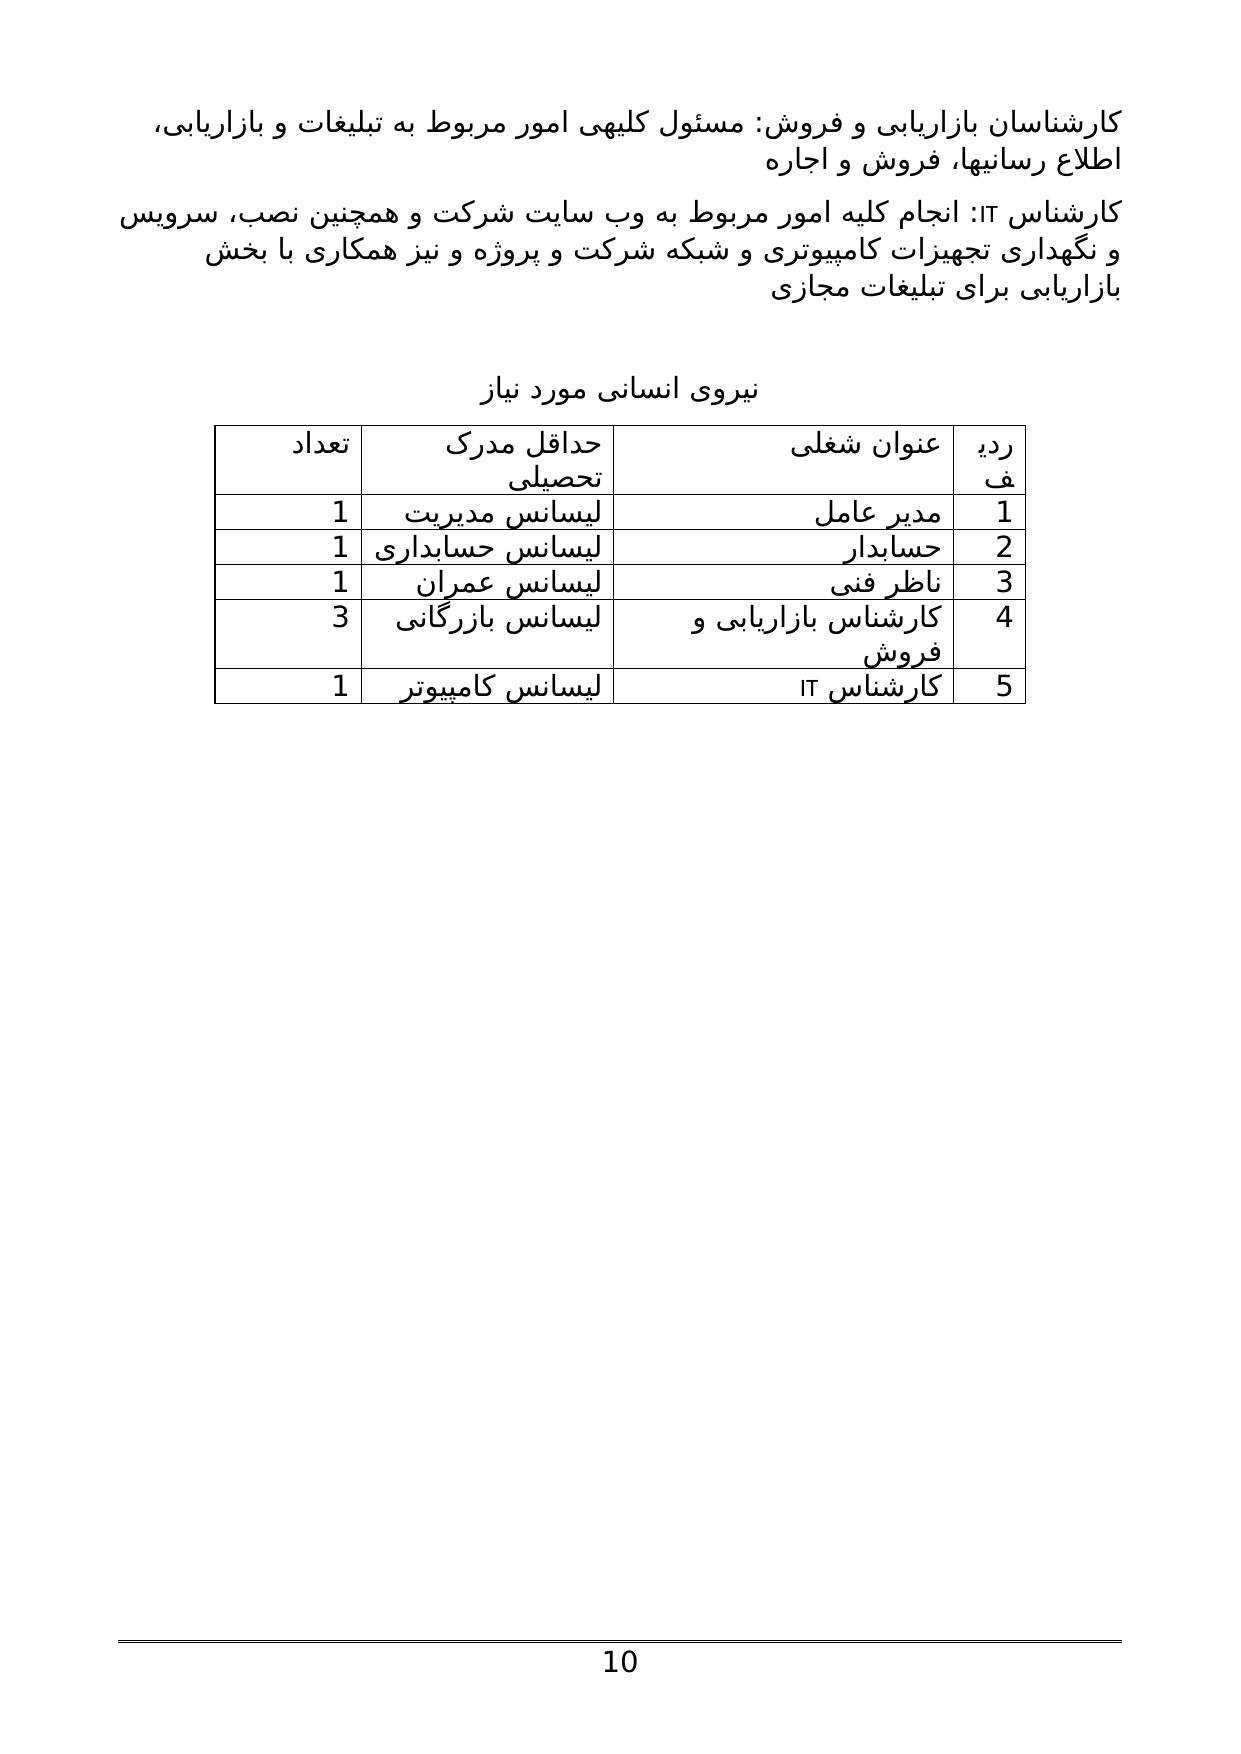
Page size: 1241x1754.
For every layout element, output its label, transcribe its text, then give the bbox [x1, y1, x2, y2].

table_cell 3 [954, 565, 1025, 599]
table_cell 1 [216, 495, 361, 529]
table_cell لیسانس حسابداری [362, 530, 613, 564]
table_header تعداد [216, 426, 361, 494]
table_header عنوان شغلی [614, 426, 953, 494]
table_header ردیف [954, 426, 1025, 494]
table_cell لیسانس بازرگانی [362, 600, 613, 668]
text کارشناسان بازاریابی و فروش: مسئول کلیهی امور مربوط به تبلیغات و بازاریابی، اطلاع رسانیها، فروش و اجاره [118, 106, 1122, 176]
table_cell 1 [216, 530, 361, 564]
table_cell 1 [216, 669, 361, 703]
table_cell لیسانس مدیریت [362, 495, 613, 529]
table_cell 1 [954, 495, 1025, 529]
table_header حداقل مدرک تحصیلی [362, 426, 613, 494]
text کارشناس IT: انجام کلیه امور مربوط به وب سایت شرکت و همچنین نصب، سرویس و نگهداری تجهیزات کامپیوتری و شبکه شرکت و پروژه و نیز همکاری با بخش بازاریابی برای تبلیغات مجازی [118, 196, 1122, 303]
table_cell حسابدار [614, 530, 953, 564]
table_cell 5 [954, 669, 1025, 703]
table_cell 3 [216, 600, 361, 668]
table_cell لیسانس عمران [362, 565, 613, 599]
table_cell کارشناس بازاریابی و فروش [614, 600, 953, 668]
table_cell مدیر عامل [614, 495, 953, 529]
table_cell 1 [216, 565, 361, 599]
table_cell ناظر فنی [614, 565, 953, 599]
table_cell 2 [954, 530, 1025, 564]
table_cell لیسانس کامپیوتر [362, 669, 613, 703]
text نیروی انسانی مورد نیاز [118, 372, 1122, 406]
table_cell کارشناس IT [614, 669, 953, 703]
table_cell 4 [954, 600, 1025, 668]
